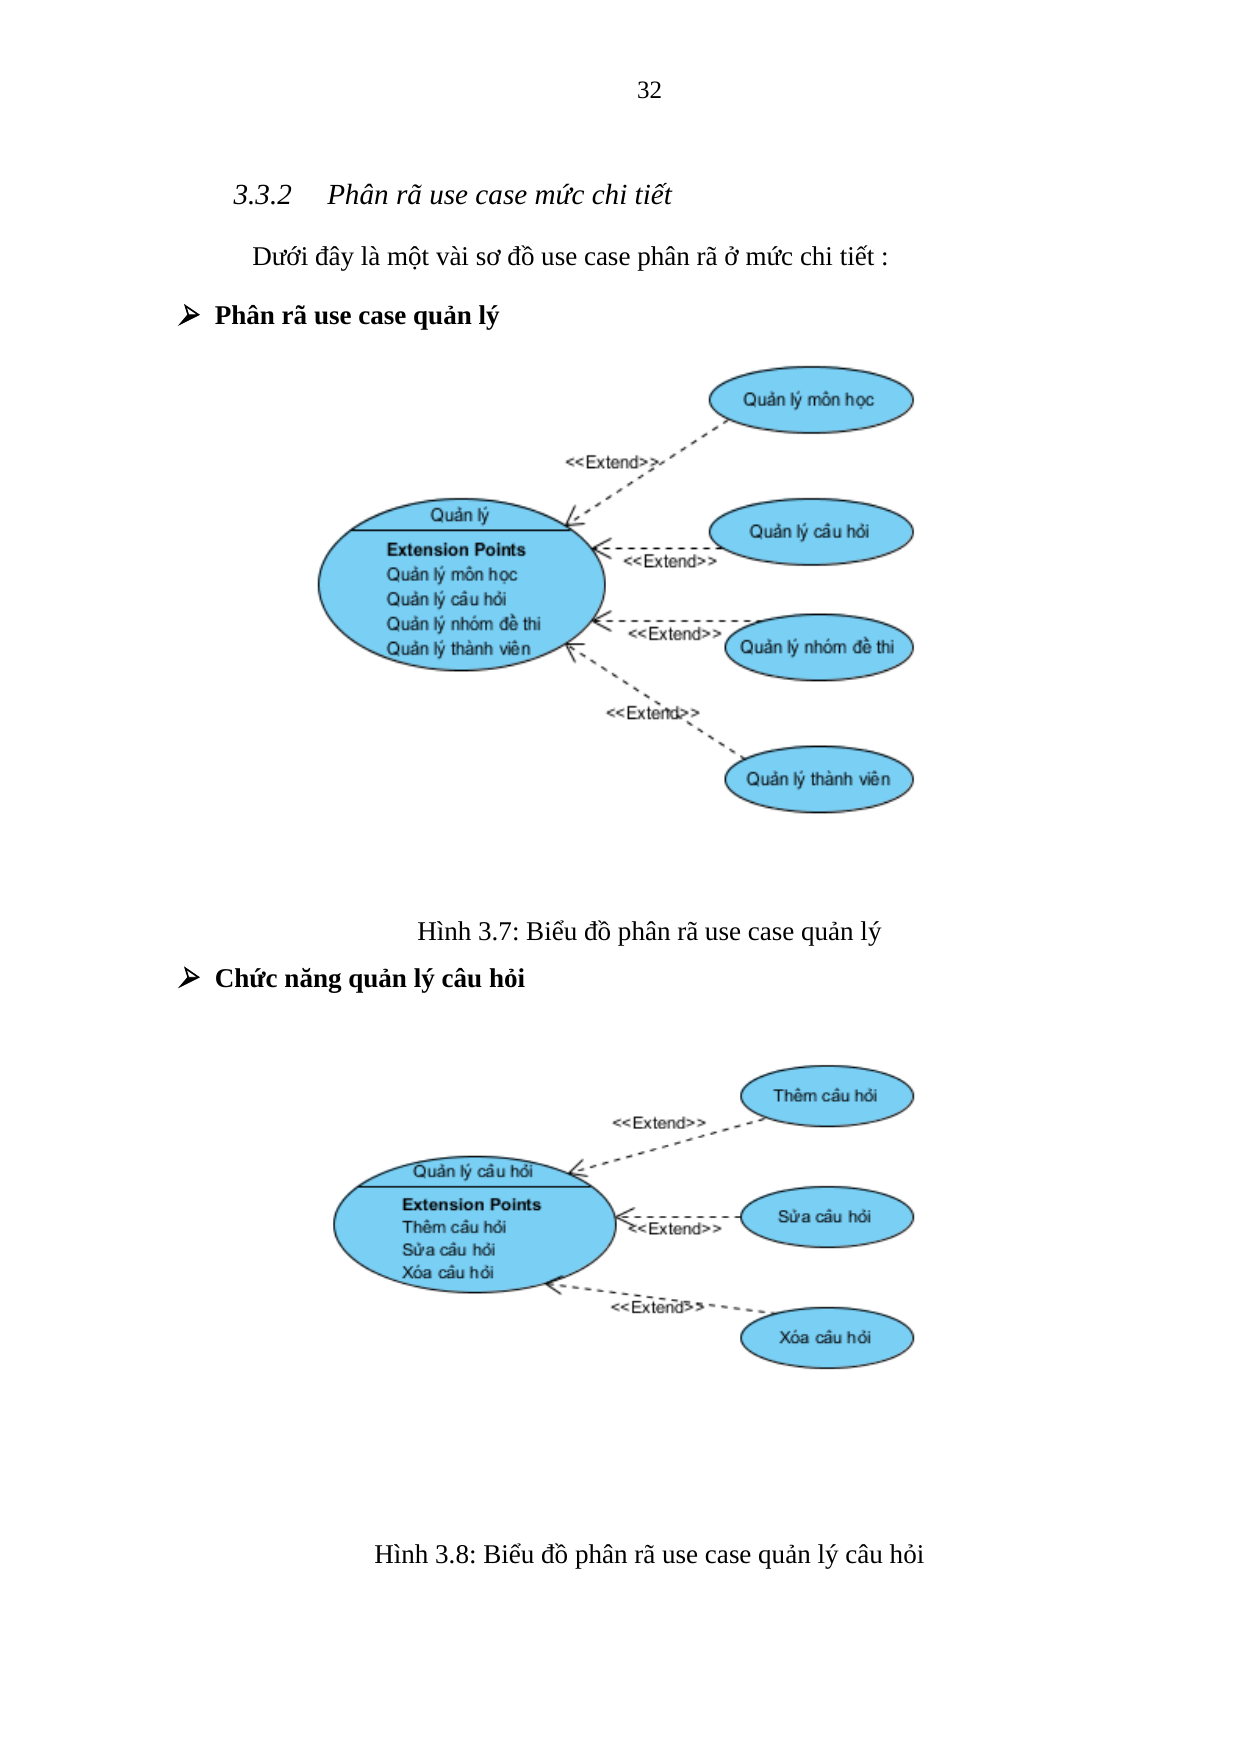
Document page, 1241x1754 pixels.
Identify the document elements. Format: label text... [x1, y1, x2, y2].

list Hình 3.7: Biểu đồ phân rã use case quản lý [177, 915, 1122, 946]
list Phân rã use case mức chi tiết [233, 177, 1122, 211]
list Phân rã use case quản lý [177, 299, 1122, 330]
list Chức năng quản lý câu hỏi [177, 962, 1122, 993]
picture [276, 346, 1022, 901]
picture [297, 1008, 1002, 1478]
list Hình 3.8: Biểu đồ phân rã use case quản lý câu hỏi [177, 1538, 1122, 1569]
text Dưới đây là một vài sơ đồ use case phân rã ở mức chi tiết : [177, 240, 1122, 271]
